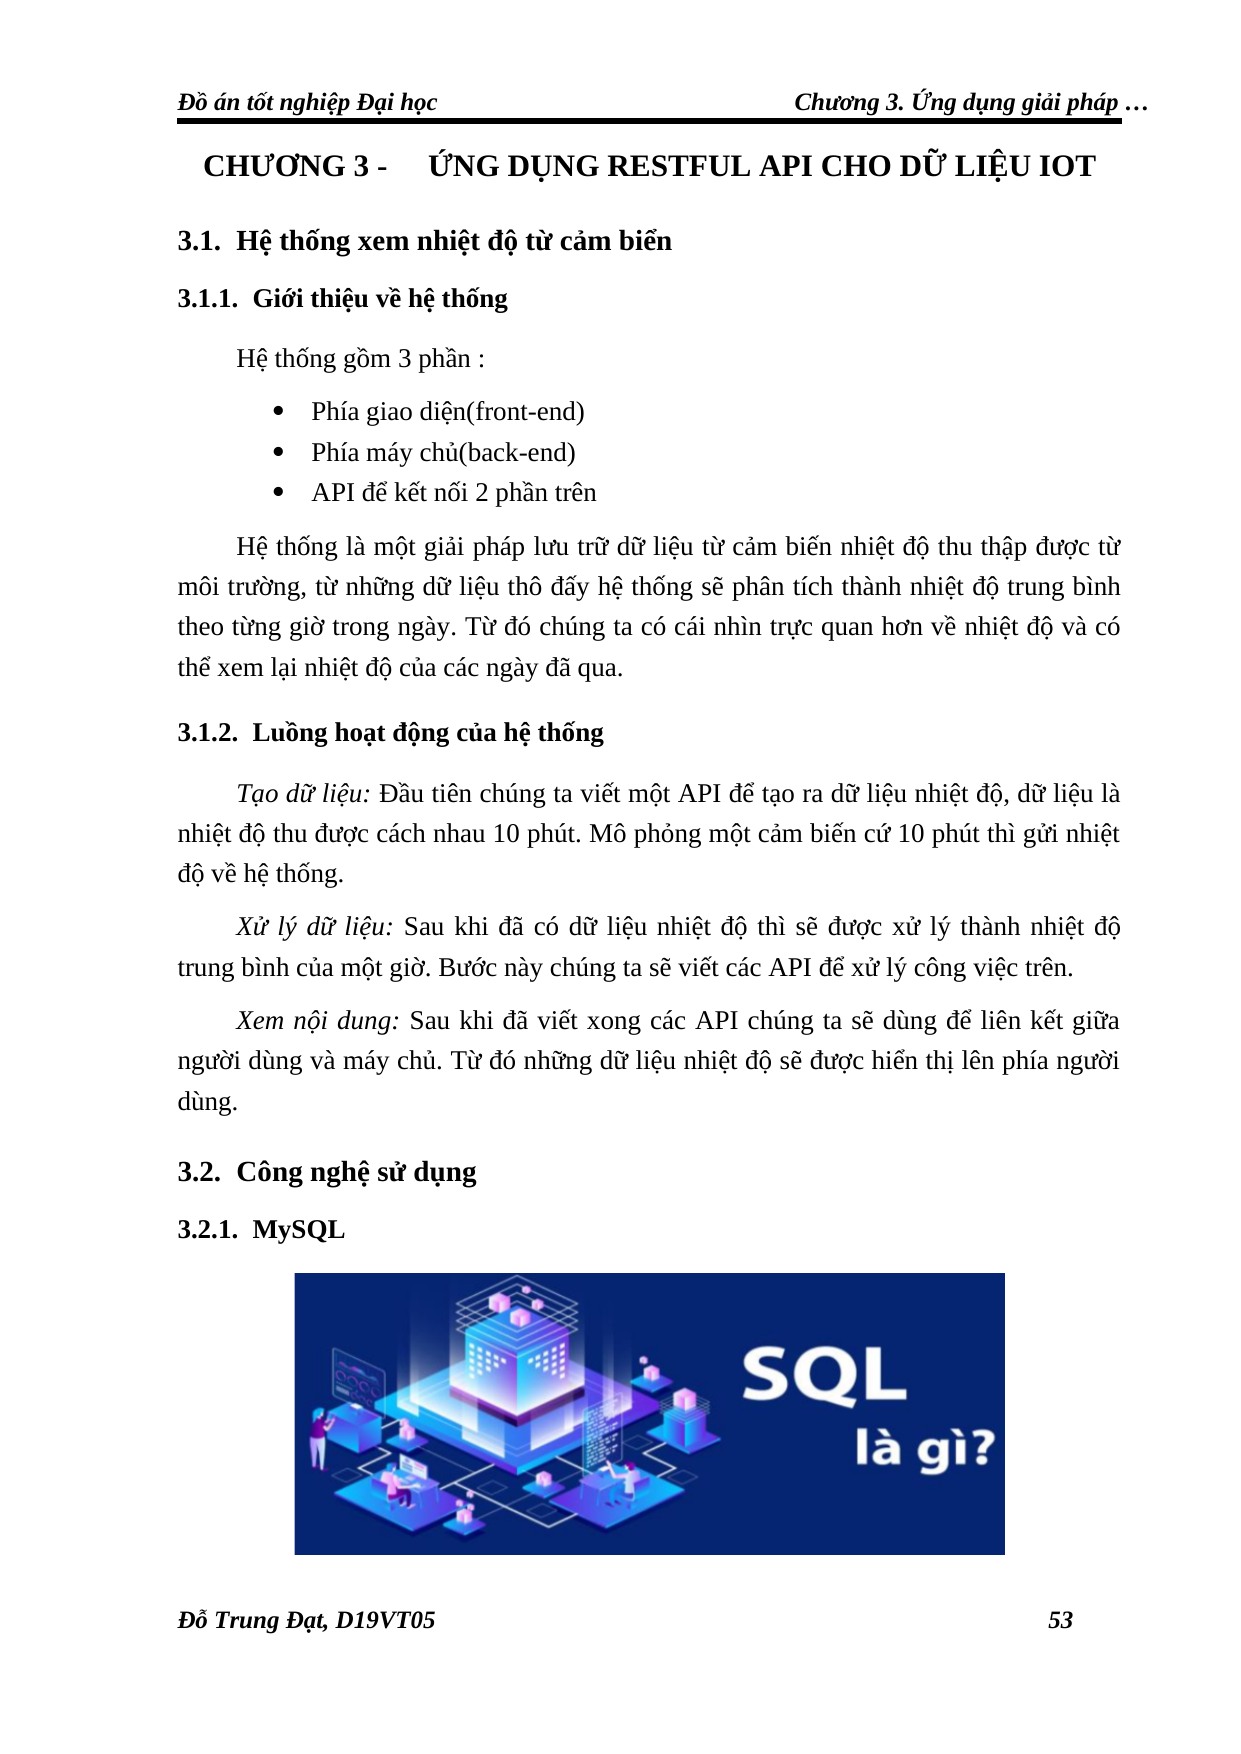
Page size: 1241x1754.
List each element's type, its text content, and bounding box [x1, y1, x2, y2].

text Tạo dữ liệu: Đầu tiên chúng ta viết một API để tạo ra dữ liệu nhiệt độ, dữ liệu là nhiệt độ thu được cách nhau 10 phút. Mô phỏng một cảm biến cứ 10 phút thì gửi nhiệt độ về hệ thống. [177, 781, 1122, 893]
subtitle MySQL [177, 1221, 1122, 1252]
subtitle Luồng hoạt động của hệ thống [177, 721, 1122, 752]
text Xem nội dung: Sau khi đã viết xong các API chúng ta sẽ dùng để liên kết giữa người dùng và máy chủ. Từ đó những dữ liệu nhiệt độ sẽ được hiển thị lên phía người dùng. [177, 1008, 1122, 1120]
subtitle ỨNG DỤNG RESTFUL API CHO DỮ LIỆU IOT [177, 148, 1122, 184]
subtitle Giới thiệu về hệ thống [177, 286, 1122, 317]
text Hệ thống là một giải pháp lưu trữ dữ liệu từ cảm biến nhiệt độ thu thập được từ môi trường, từ những dữ liệu thô đấy hệ thống sẽ phân tích thành nhiệt độ trung bình theo từng giờ trong ngày. Từ đó chúng ta có cái nhìn trực quan hơn về nhiệt độ và có thể xem lại nhiệt độ của các ngày đã qua. [177, 534, 1122, 686]
list Phía giao diện(front-end) [274, 399, 1122, 431]
list API để kết nối 2 phần trên [274, 481, 1122, 512]
subtitle Hệ thống xem nhiệt độ từ cảm biển [177, 223, 1122, 257]
list Phía máy chủ(back-end) [274, 440, 1122, 471]
subtitle Công nghệ sử dụng [177, 1158, 1122, 1192]
text Xử lý dữ liệu: Sau khi đã có dữ liệu nhiệt độ thì sẽ được xử lý thành nhiệt độ trung bình của một giờ. Bước này chúng ta sẽ viết các API để xử lý công việc trên. [177, 914, 1122, 986]
picture [294, 1281, 1005, 1563]
text Hệ thống gồm 3 phần : [177, 347, 1122, 378]
